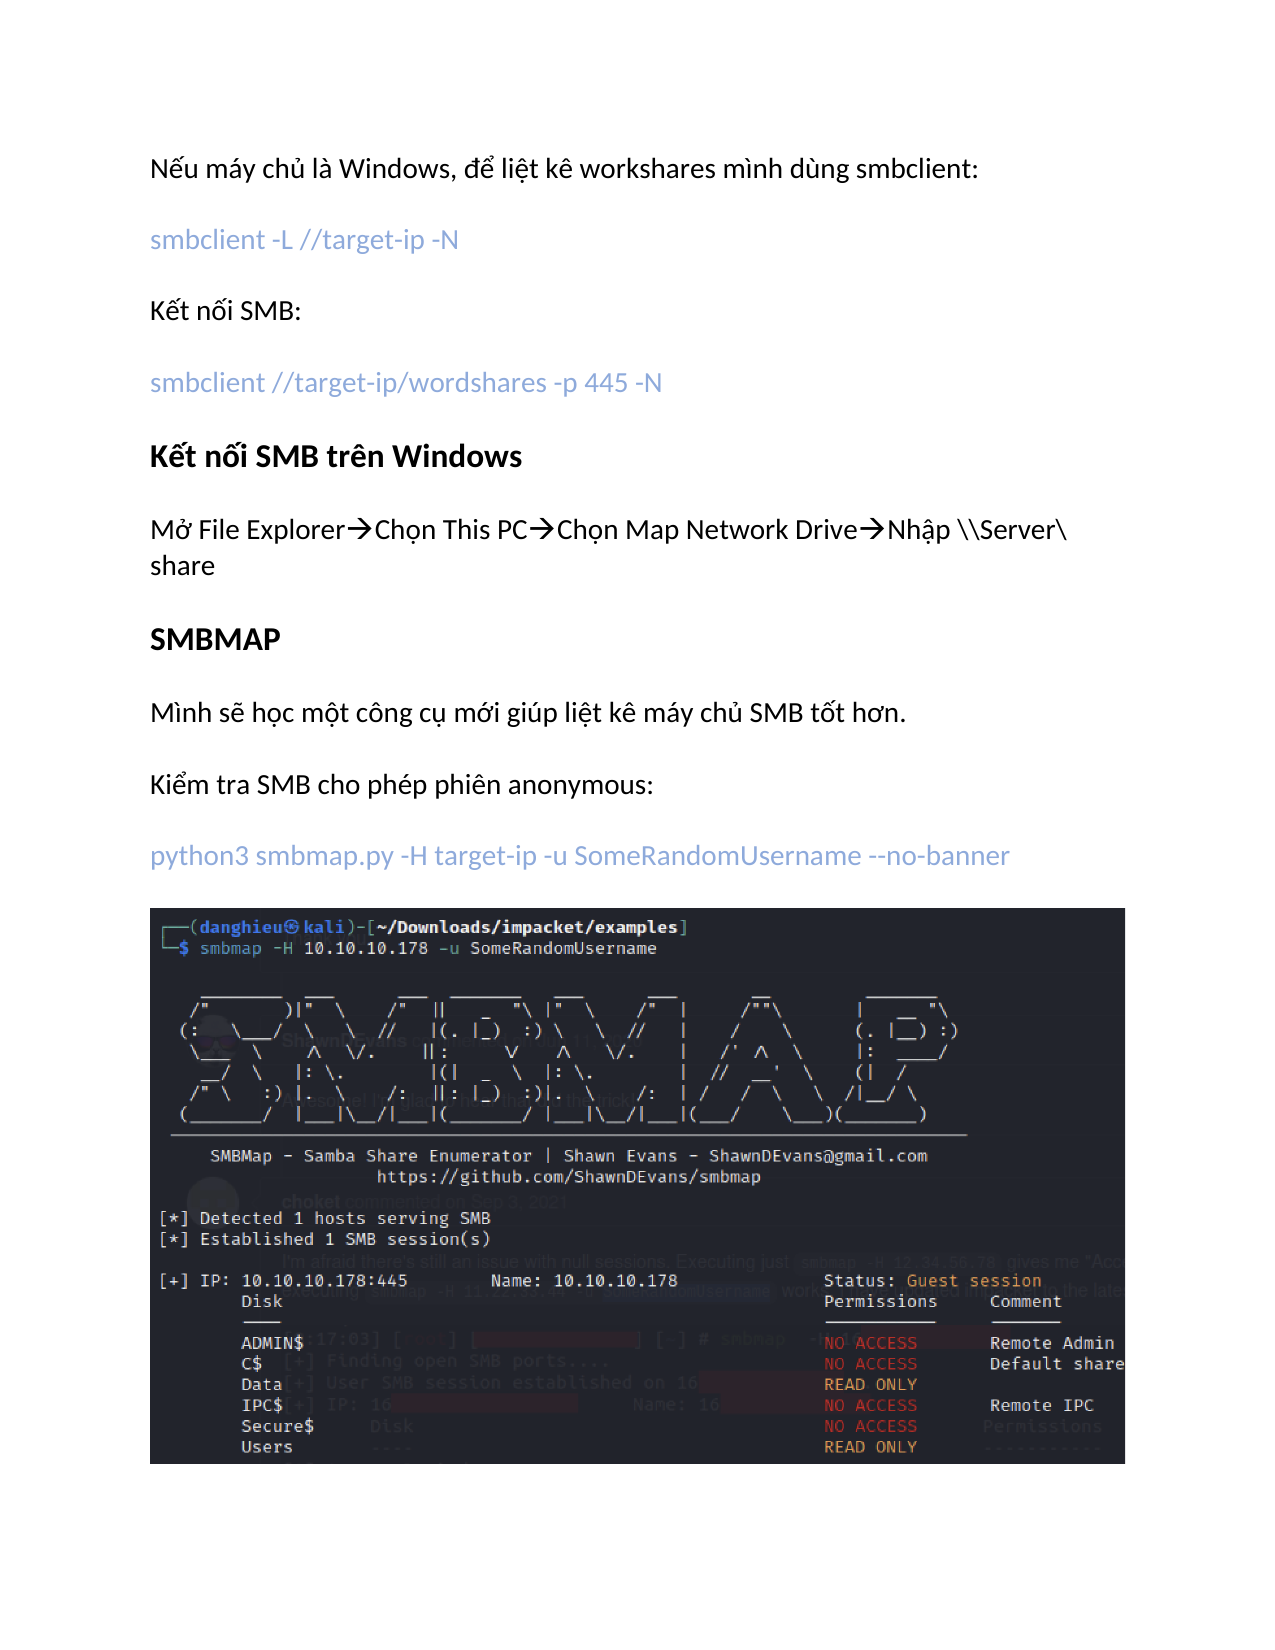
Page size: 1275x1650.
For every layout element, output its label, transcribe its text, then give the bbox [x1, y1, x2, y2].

text python3 smbmap.py -H target-ip -u SomeRandomUsername --no-banner [150, 837, 1125, 873]
text Kết nối SMB trên Windows [150, 435, 1125, 476]
text Nếu máy chủ là Windows, để liệt kê workshares mình dùng smbclient: [150, 150, 1125, 186]
text smbclient -L //target-ip -N [150, 221, 1125, 257]
text SMBMAP [150, 618, 1125, 659]
text smbclient //target-ip/wordshares -p 445 -N [150, 364, 1125, 399]
text Mở File ExplorerChọn This PCChọn Map Network DriveNhập \\Server\share [150, 511, 1125, 583]
text Mình sẽ học một công cụ mới giúp liệt kê máy chủ SMB tốt hơn. [150, 694, 1125, 730]
picture [150, 908, 1125, 1464]
text Kết nối SMB: [150, 292, 1125, 328]
text Kiểm tra SMB cho phép phiên anonymous: [150, 766, 1125, 801]
